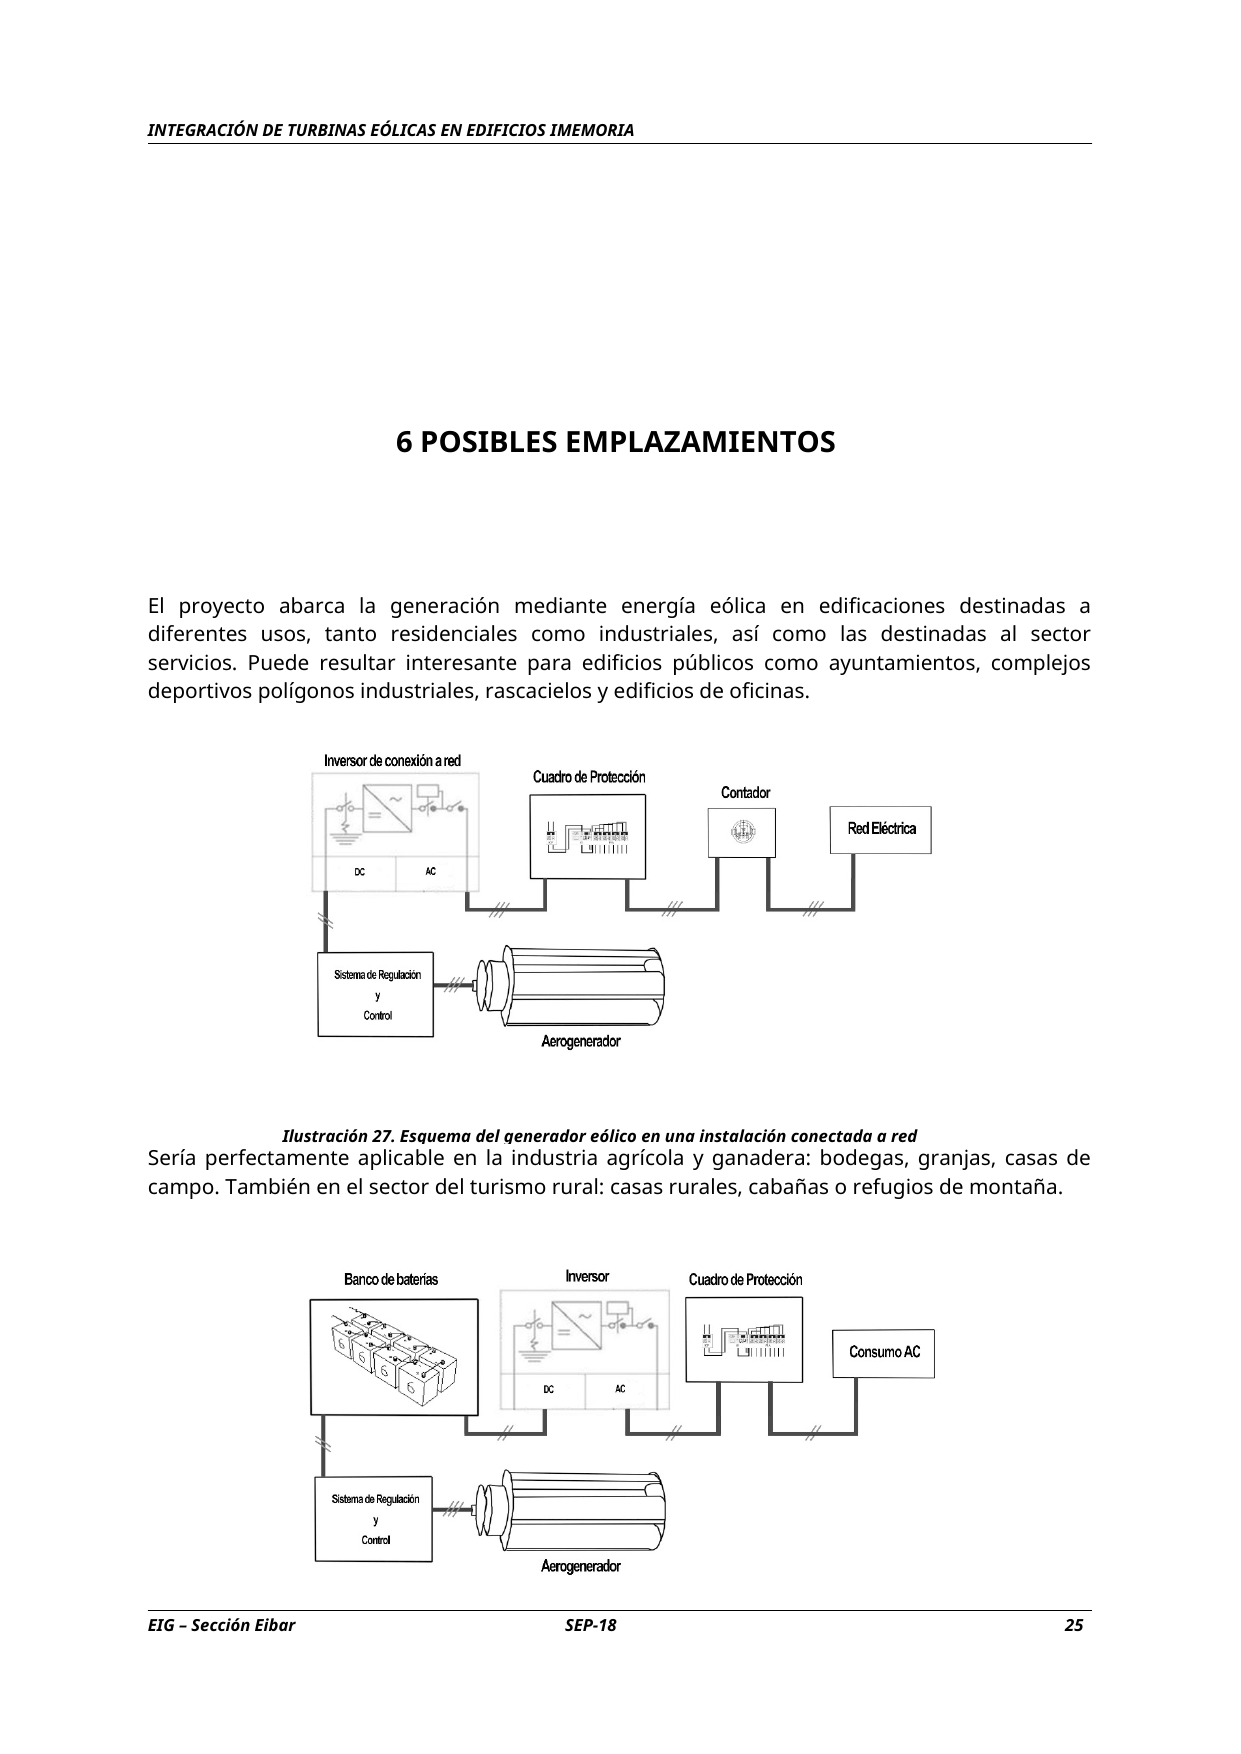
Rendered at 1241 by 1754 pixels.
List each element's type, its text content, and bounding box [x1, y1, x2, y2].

picture [279, 735, 961, 1066]
text Sería perfectamente aplicable en la industria agrícola y ganadera: bodegas, granjas, casas de campo. También en el sector del turismo rural: casas rurales, cabañas o refugios de montaña. [148, 1131, 1092, 1200]
text El proyecto abarca la generación mediante energía eólica en edificaciones destinadas a diferentes usos, tanto residenciales como industriales, así como las destinadas al sector servicios. Puede resultar interesante para edificios públicos como ayuntamientos, complejos deportivos polígonos industriales, rascacielos y edificios de oficinas. [148, 591, 1092, 704]
picture [276, 1258, 965, 1591]
text 6 Posibles emplazamientos [148, 417, 1092, 462]
